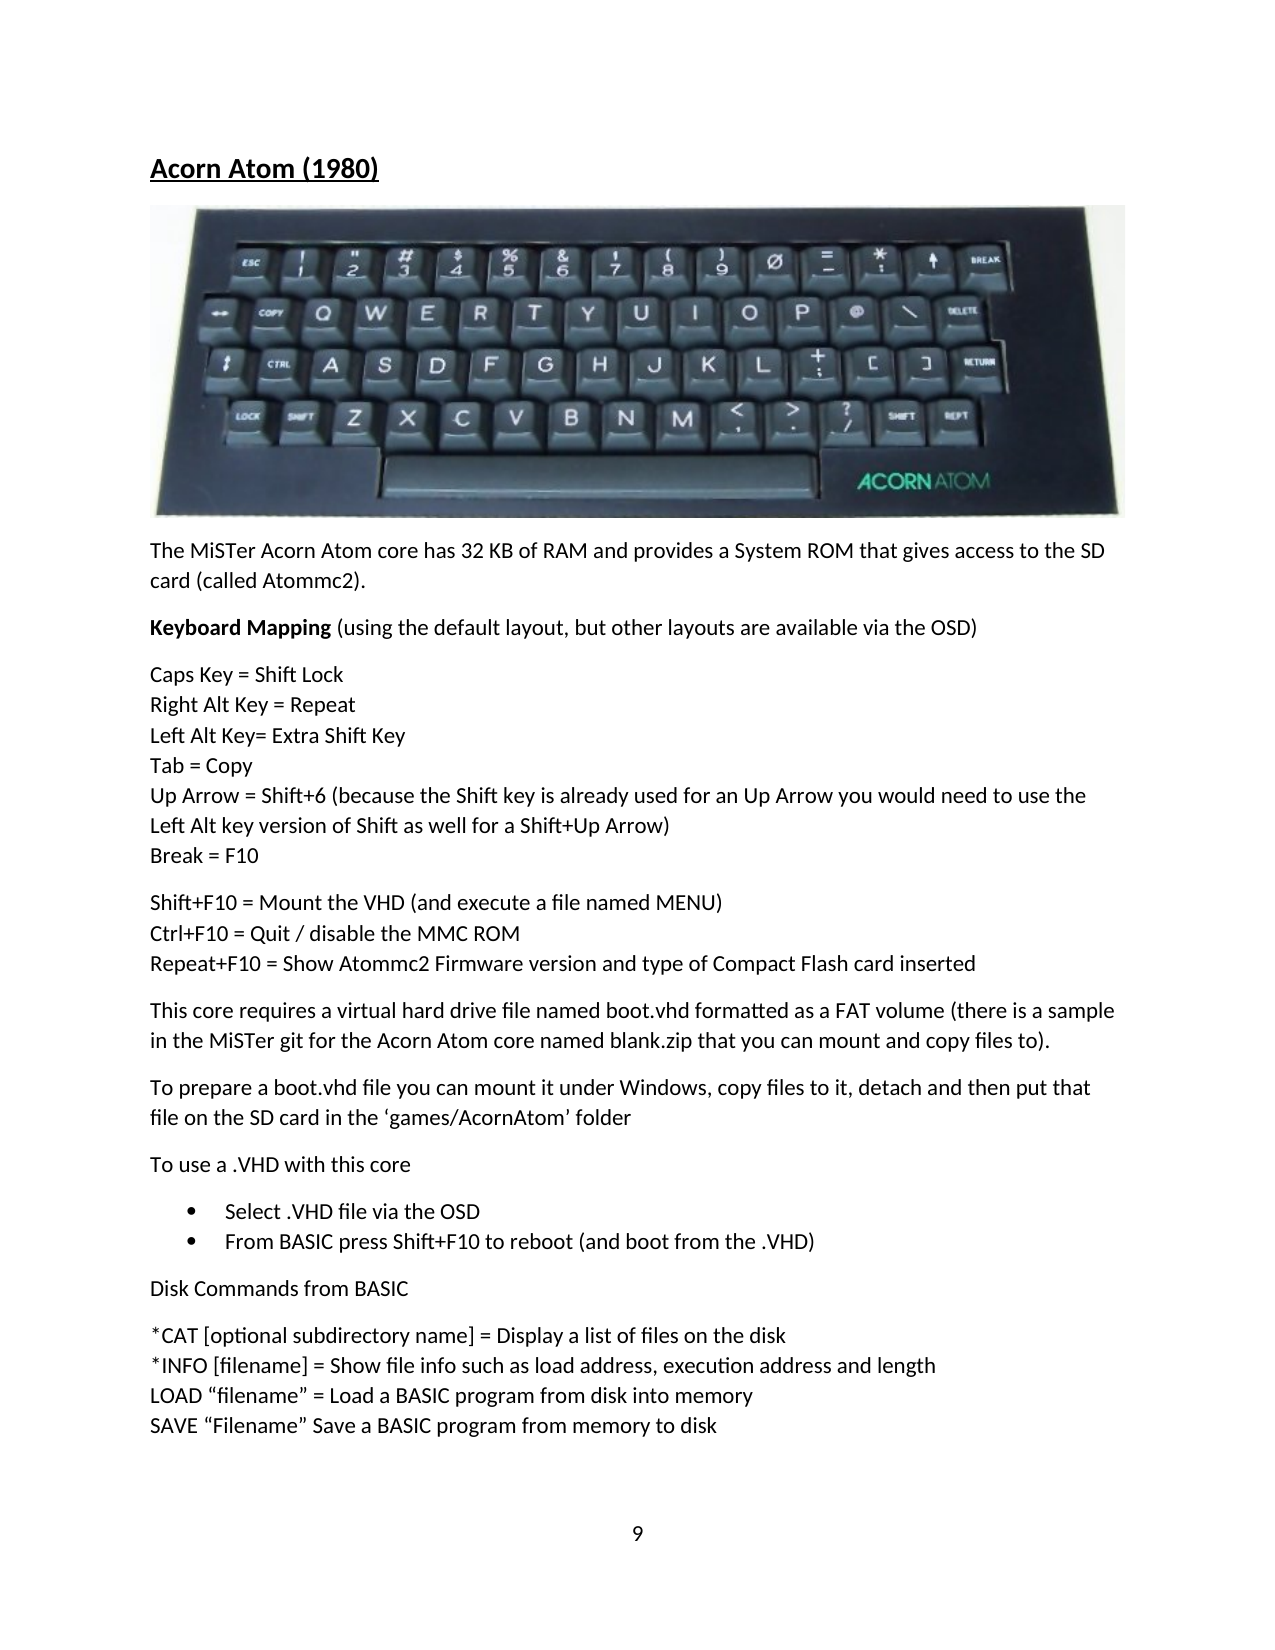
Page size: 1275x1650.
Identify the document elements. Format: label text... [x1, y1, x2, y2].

text This core requires a virtual hard drive file named boot.vhd formatted as a FAT volume (there is a sample in the MiSTer git for the Acorn Atom core named blank.zip that you can mount and copy files to). [150, 996, 1125, 1054]
text Disk Commands from BASIC [150, 1274, 1125, 1302]
list From BASIC press Shift+F10 to reboot (and boot from the .VHD) [187, 1227, 1125, 1255]
list Select .VHD file via the OSD [187, 1197, 1125, 1225]
picture [150, 205, 1125, 518]
text To use a .VHD with this core [150, 1150, 1125, 1178]
text Caps Key = Shift Lock Right Alt Key = Repeat Left Alt Key= Extra Shift Key Tab = Copy Up Arrow = Shift+6 (because the Shift key is already used for an Up Arrow you would need to use the Left Alt key version of Shift as well for a Shift+Up Arrow) Break = F10 [150, 660, 1125, 870]
text Keyboard Mapping (using the default layout, but other layouts are available via the OSD) [150, 613, 1125, 642]
text Acorn Atom (1980) [150, 150, 1125, 186]
text Shift+F10 = Mount the VHD (and execute a file named MENU) Ctrl+F10 = Quit / disable the MMC ROM Repeat+F10 = Show Atommc2 Firmware version and type of Compact Flash card inserted [150, 888, 1125, 977]
text *CAT [optional subdirectory name] = Display a list of files on the disk *INFO [filename] = Show file info such as load address, execution address and length LOAD “filename” = Load a BASIC program from disk into memory SAVE “Filename” Save a BASIC program from memory to disk [150, 1321, 1125, 1439]
text To prepare a boot.vhd file you can mount it under Windows, copy files to it, detach and then put that file on the SD card in the ‘games/AcornAtom’ folder [150, 1073, 1125, 1131]
text The MiSTer Acorn Atom core has 32 KB of RAM and provides a System ROM that gives access to the SD card (called Atommc2). [150, 536, 1125, 595]
